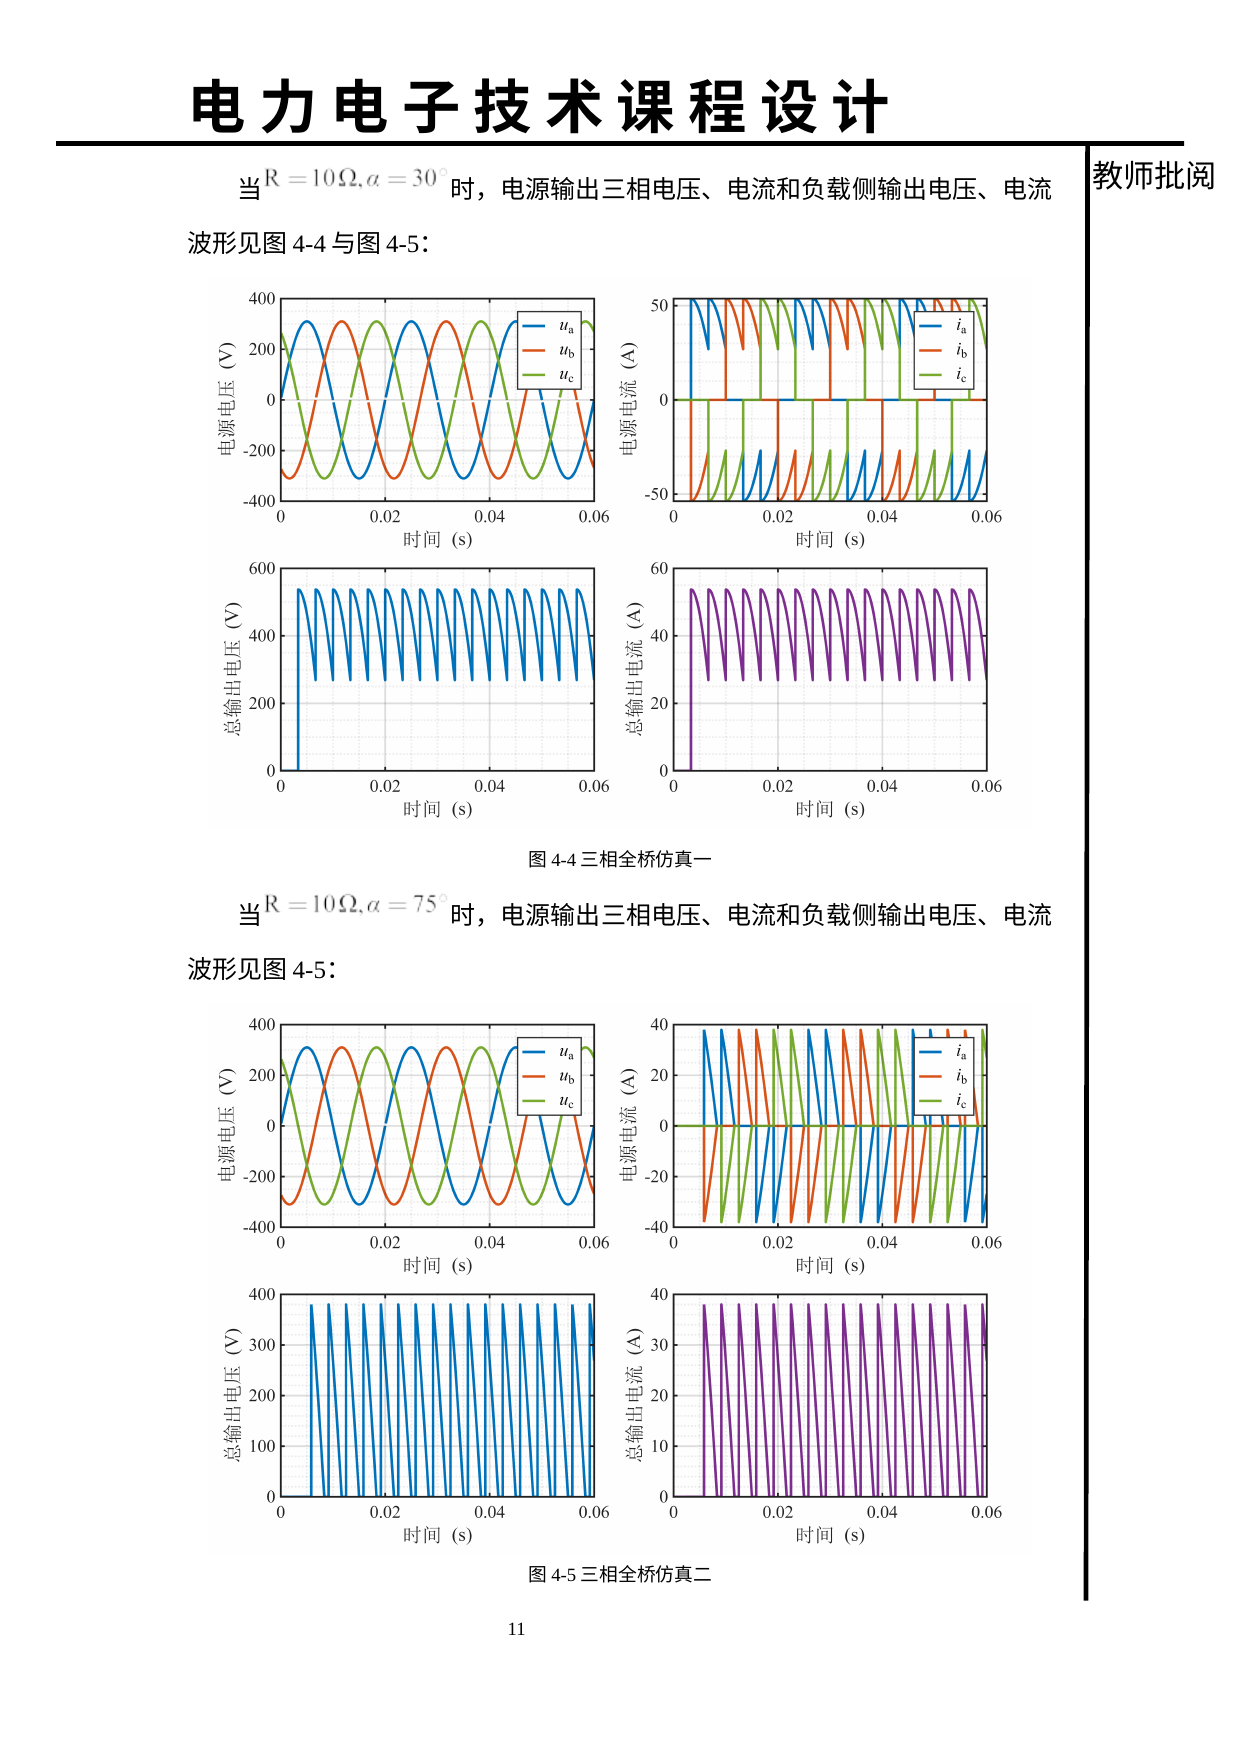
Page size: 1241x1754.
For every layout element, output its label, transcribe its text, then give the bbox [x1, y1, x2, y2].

text 图4-4 三相全桥仿真一 [187, 842, 1053, 874]
text 当时，电源输出三相电压、电流和负载侧输出电压、电流波形见图4-5： [187, 888, 1053, 986]
picture [208, 1004, 1032, 1554]
text 当时，电源输出三相电压、电流和负载侧输出电压、电流波形见图4-4与图4-5： [187, 162, 1053, 260]
picture [208, 278, 1032, 828]
text 图4-5 三相全桥仿真二 [187, 1557, 1053, 1589]
